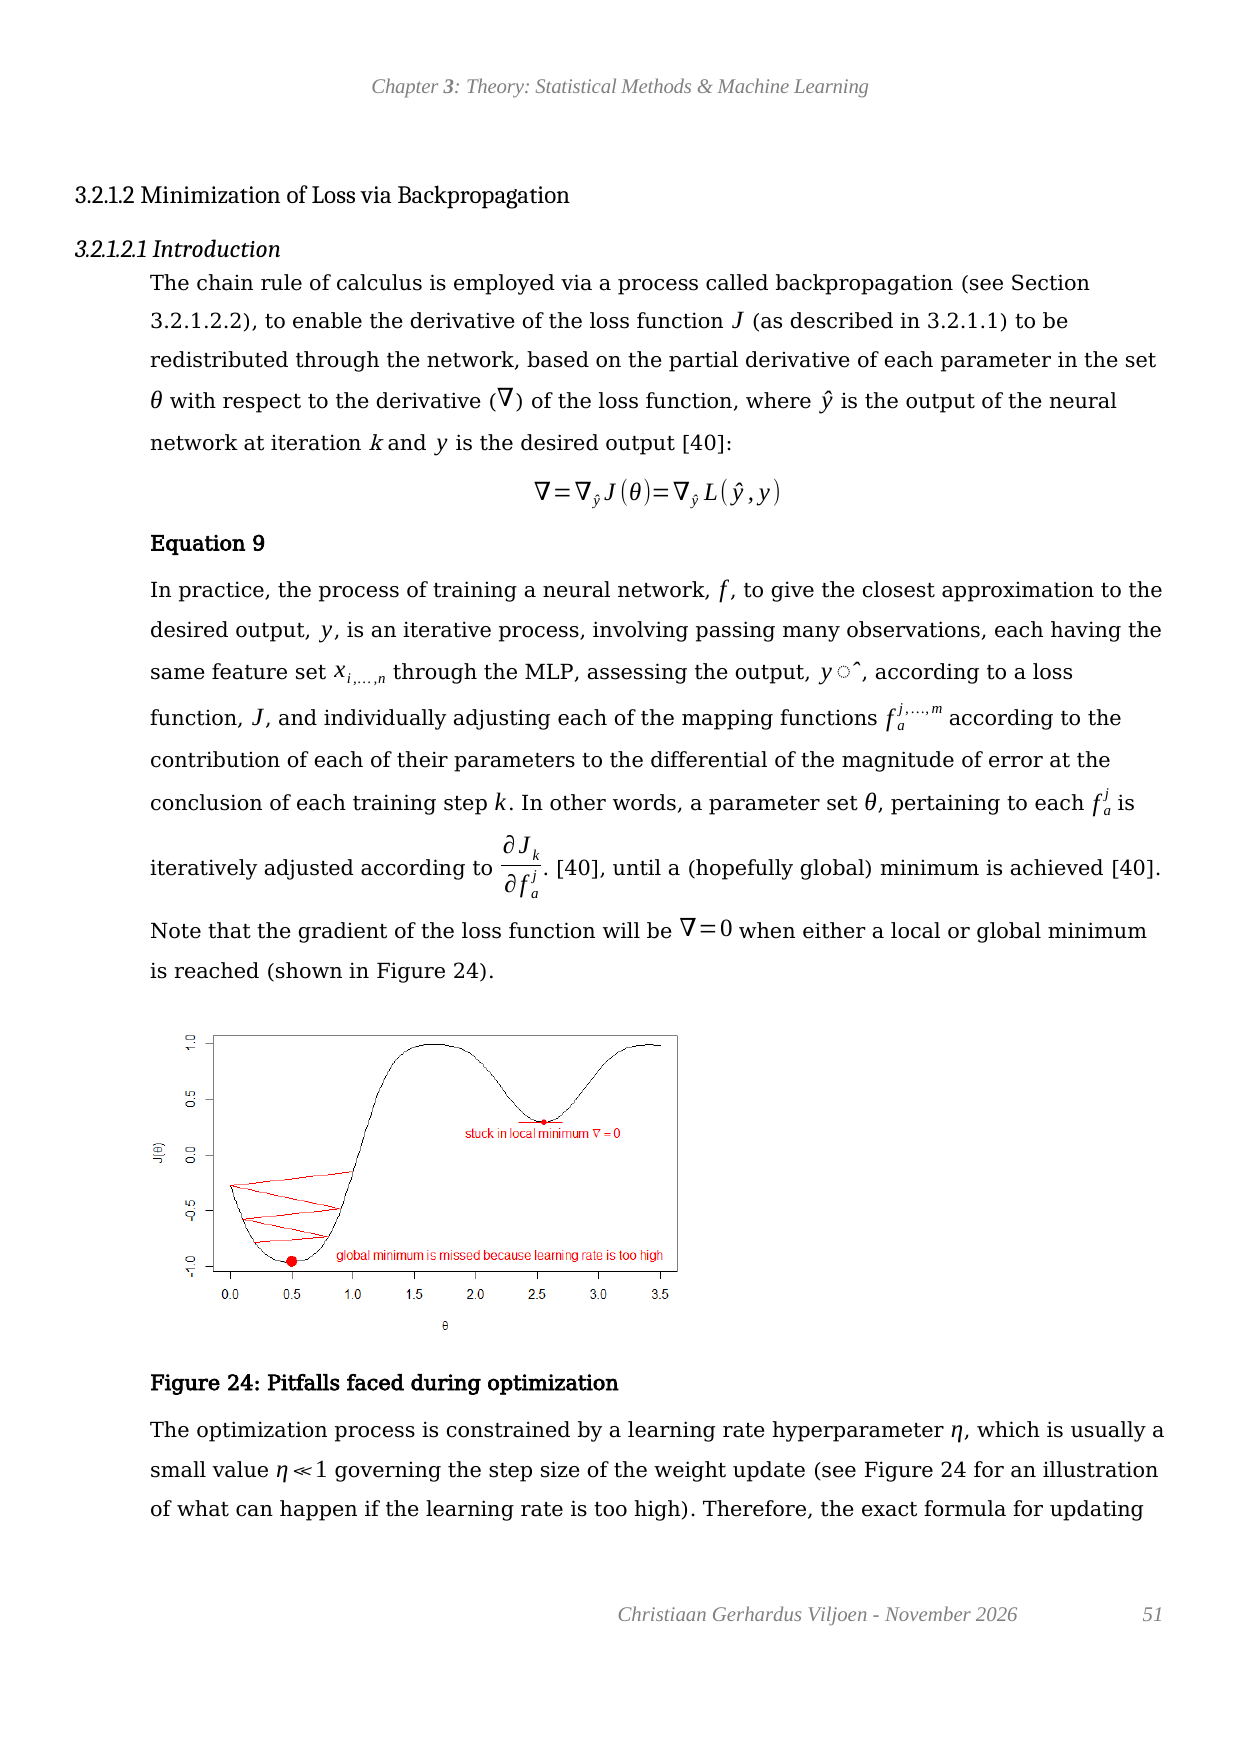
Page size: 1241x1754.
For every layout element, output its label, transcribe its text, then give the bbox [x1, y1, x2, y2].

picture [150, 1003, 709, 1349]
text The chain rule of calculus is employed via a process called backpropagation (see Section 3.2.1.2.2), to enable the derivative of the loss function (as described in 3.2.1.1) to be redistributed through the network, based on the partial derivative of each parameter in the set with respect to the derivative () of the loss function, where is the output of the neural network at iteration k and is the desired output: [150, 269, 1165, 456]
subtitle Minimization of Loss via Backpropagation [75, 181, 1165, 209]
text Figure 24: Pitfalls faced during optimization [150, 1369, 1165, 1394]
text In practice, the process of training a neural network, , to give the closest approximation to the desired output, , is an iterative process, involving passing many observations, each having the same feature set through the MLP, assessing the output, , according to a loss function, , and individually adjusting each of the mapping functions according to the contribution of each of their parameters to the differential of the magnitude of error at the conclusion of each training step . In other words, a parameter set , pertaining to each is iteratively adjusted according to ., until a (hopefully global) minimum is achieved . Note that the gradient of the loss function will be when either a local or global minimum is reached (shown in Figure 24). [150, 576, 1165, 983]
subtitle Introduction [75, 234, 1165, 263]
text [150, 1415, 1165, 1520]
